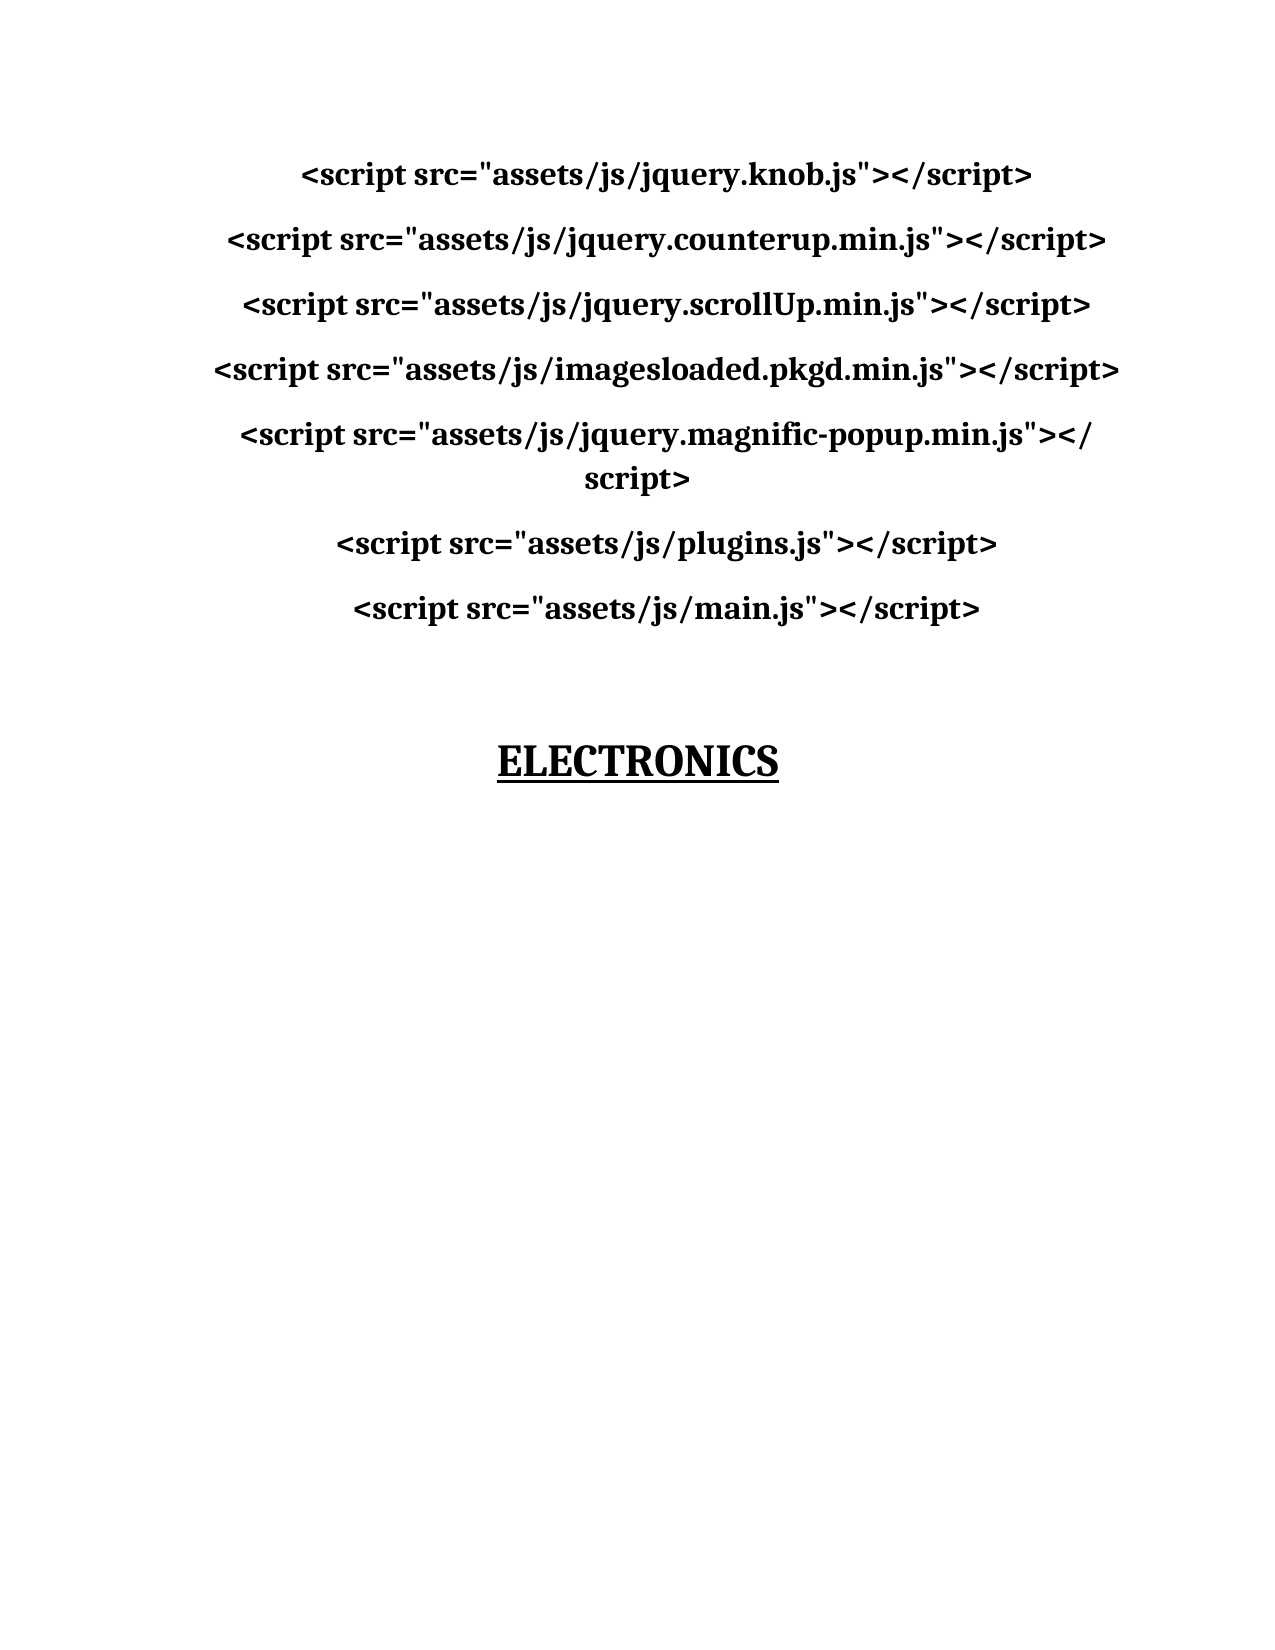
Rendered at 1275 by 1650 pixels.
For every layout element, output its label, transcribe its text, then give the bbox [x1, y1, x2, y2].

text <script src="assets/js/imagesloaded.pkgd.min.js"></script> [150, 350, 1125, 389]
text <script src="assets/js/plugins.js"></script> [150, 524, 1125, 563]
text <script src="assets/js/main.js"></script> [150, 589, 1125, 627]
text <script src="assets/js/jquery.knob.js"></script> [150, 156, 1125, 194]
text <script src="assets/js/jquery.magnific-popup.min.js"></script> [150, 415, 1125, 498]
text ELECTRONICS [150, 735, 1125, 788]
text <script src="assets/js/jquery.counterup.min.js"></script> [150, 221, 1125, 259]
text <script src="assets/js/jquery.scrollUp.min.js"></script> [150, 286, 1125, 324]
